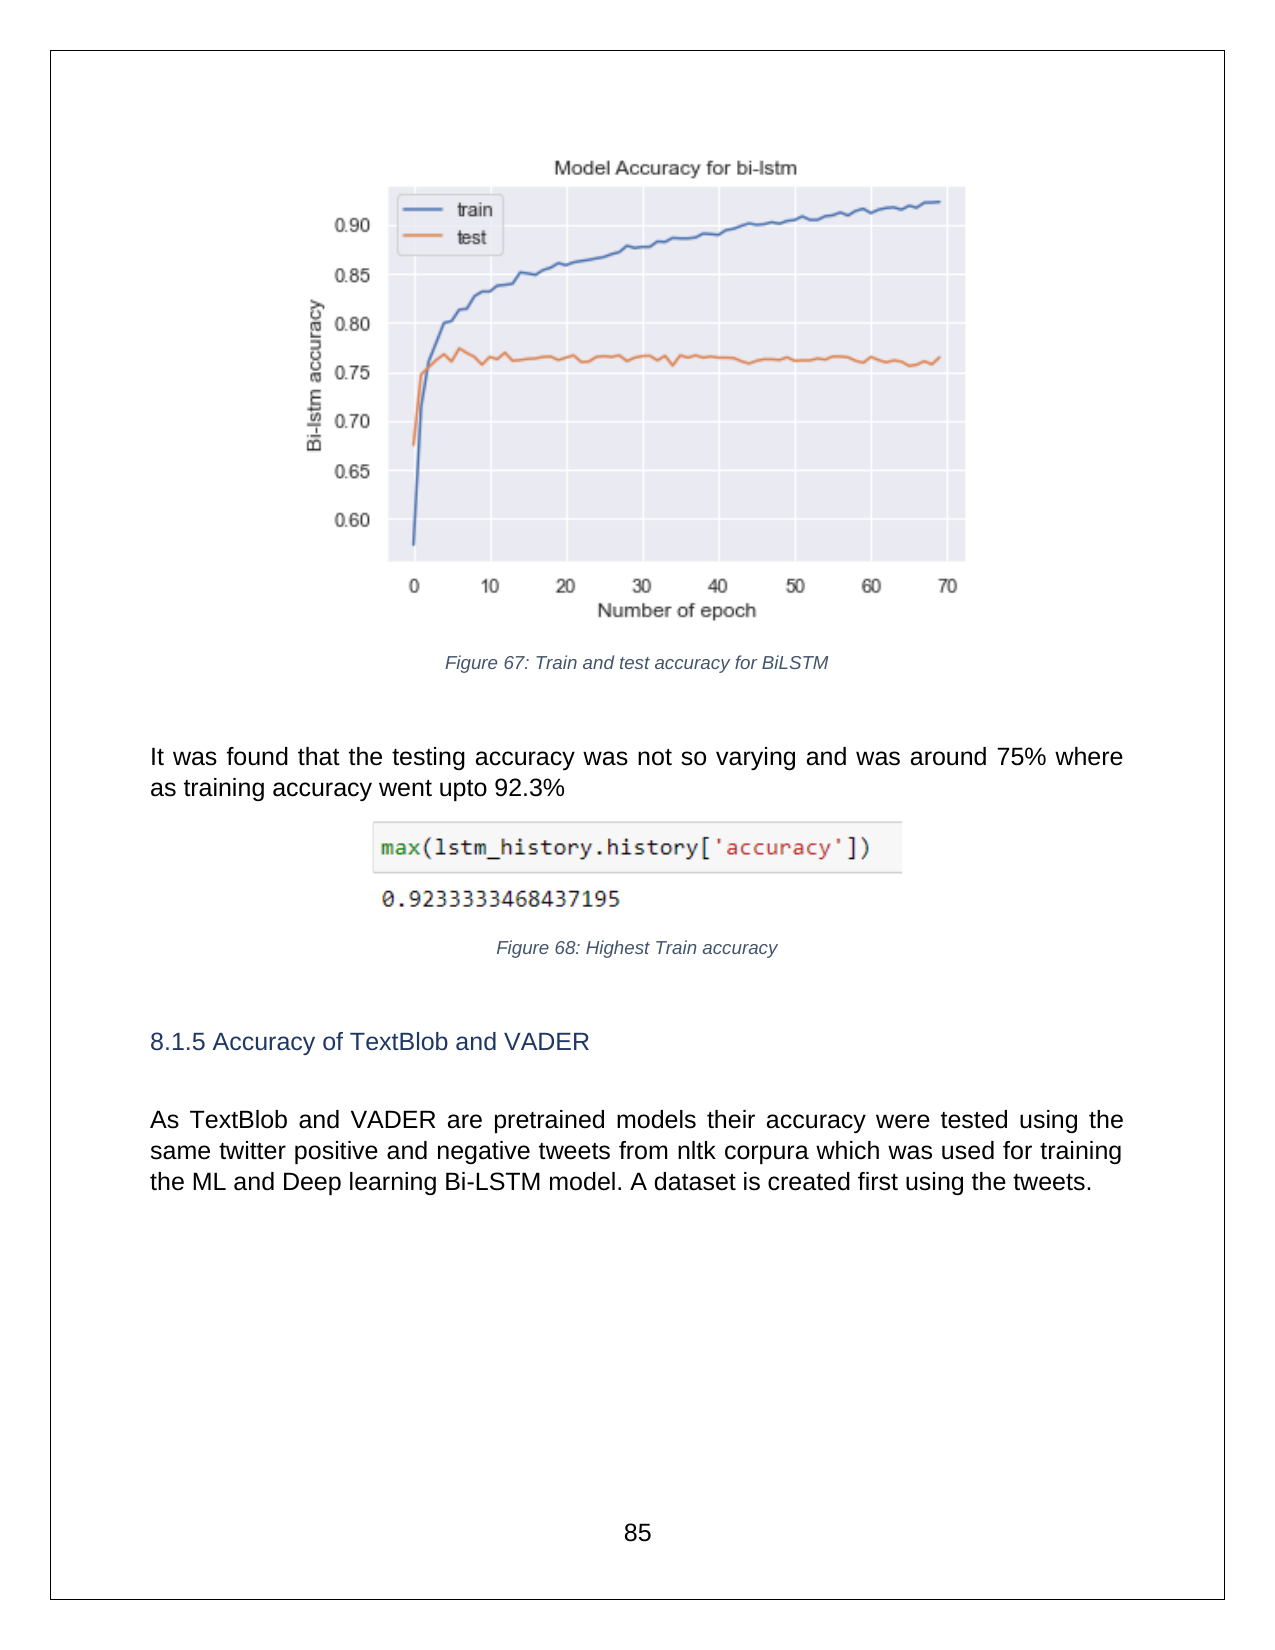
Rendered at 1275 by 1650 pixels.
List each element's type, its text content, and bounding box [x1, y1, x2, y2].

picture [372, 820, 903, 918]
text It was found that the testing accuracy was not so varying and was around 75% where as training accuracy went upto 92.3% [150, 742, 1125, 802]
text Figure 68: Highest Train accuracy [150, 936, 1125, 958]
text As TextBlob and VADER are pretrained models their accuracy were tested using the same twitter positive and negative tweets from nltk corpura which was used for training the ML and Deep learning Bi-LSTM model. A dataset is created first using the tweets. [150, 1105, 1125, 1196]
text Figure 67: Train and test accuracy for BiLSTM [150, 652, 1125, 673]
subtitle 8.1.5 Accuracy of TextBlob and VADER [150, 1027, 1125, 1055]
picture [297, 150, 978, 633]
